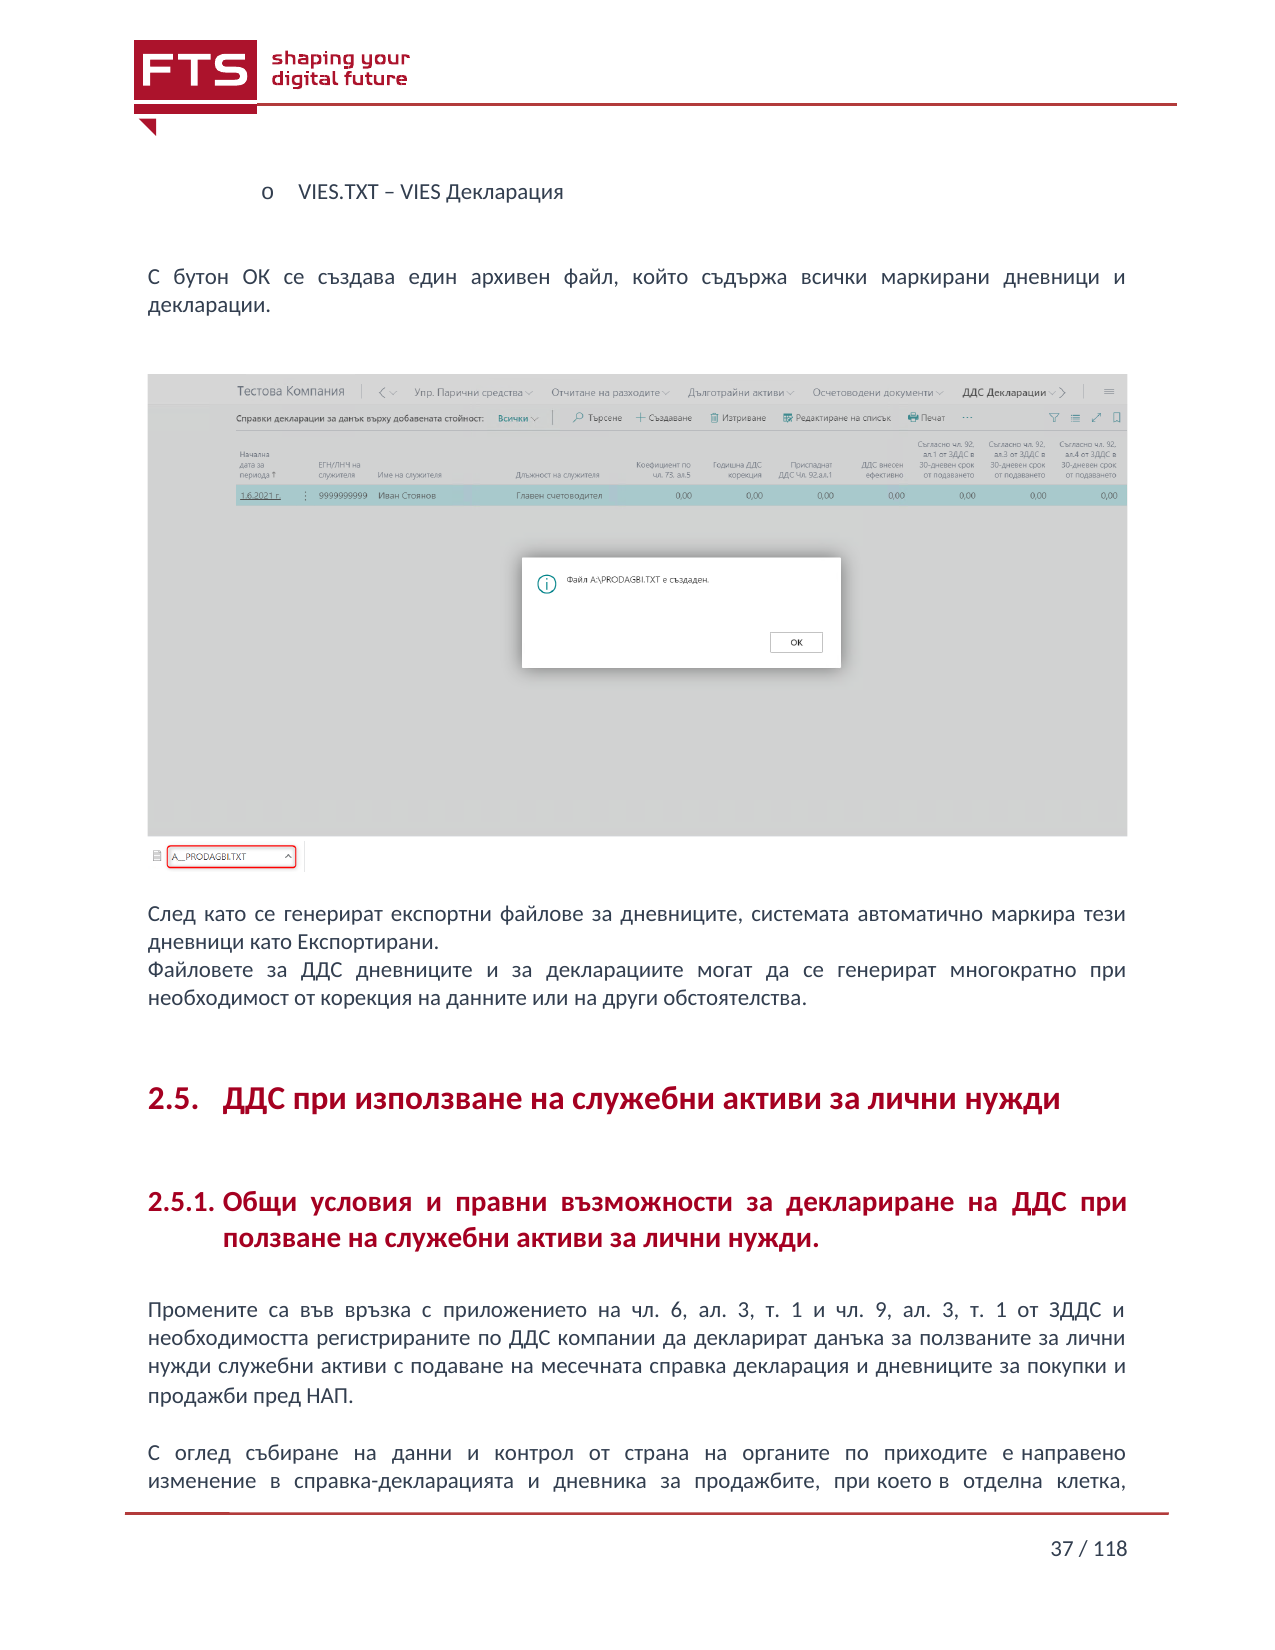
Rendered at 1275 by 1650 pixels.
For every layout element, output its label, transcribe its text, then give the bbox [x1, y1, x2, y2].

text След като се генерират експортни файлове за дневниците, системата автоматично маркира тези дневници като Експортирани. [148, 899, 1127, 955]
picture [147, 374, 1128, 872]
text Файловете за ДДС дневниците и за декларациите могат да се генерират многократно при необходимост от корекция на данните или на други обстоятелства. [148, 955, 1127, 1011]
subtitle Общи условия и правни възможности за деклариране на ДДС при ползване на служебни активи за лични нужди. [148, 1183, 1127, 1254]
text Промените са във връзка с приложението на чл. 6, ал. 3, т. 1 и чл. 9, ал. 3, т. 1 от ЗДДС и необходимостта регистрираните по ДДС компании да декларират данъка за ползваните за лични нужди служебни активи с подаване на месечната справка декларация и дневниците за покупки и продажби пред НАП. [148, 1295, 1127, 1410]
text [148, 1438, 1127, 1494]
list VIES.TXT – VIES Декларация [261, 177, 1127, 206]
text С бутон ОК се създава един архивен файл, който съдържа всички маркирани дневници и декларации. [148, 262, 1127, 318]
subtitle ДДС при използване на служебни активи за лични нужди [148, 1077, 1127, 1118]
